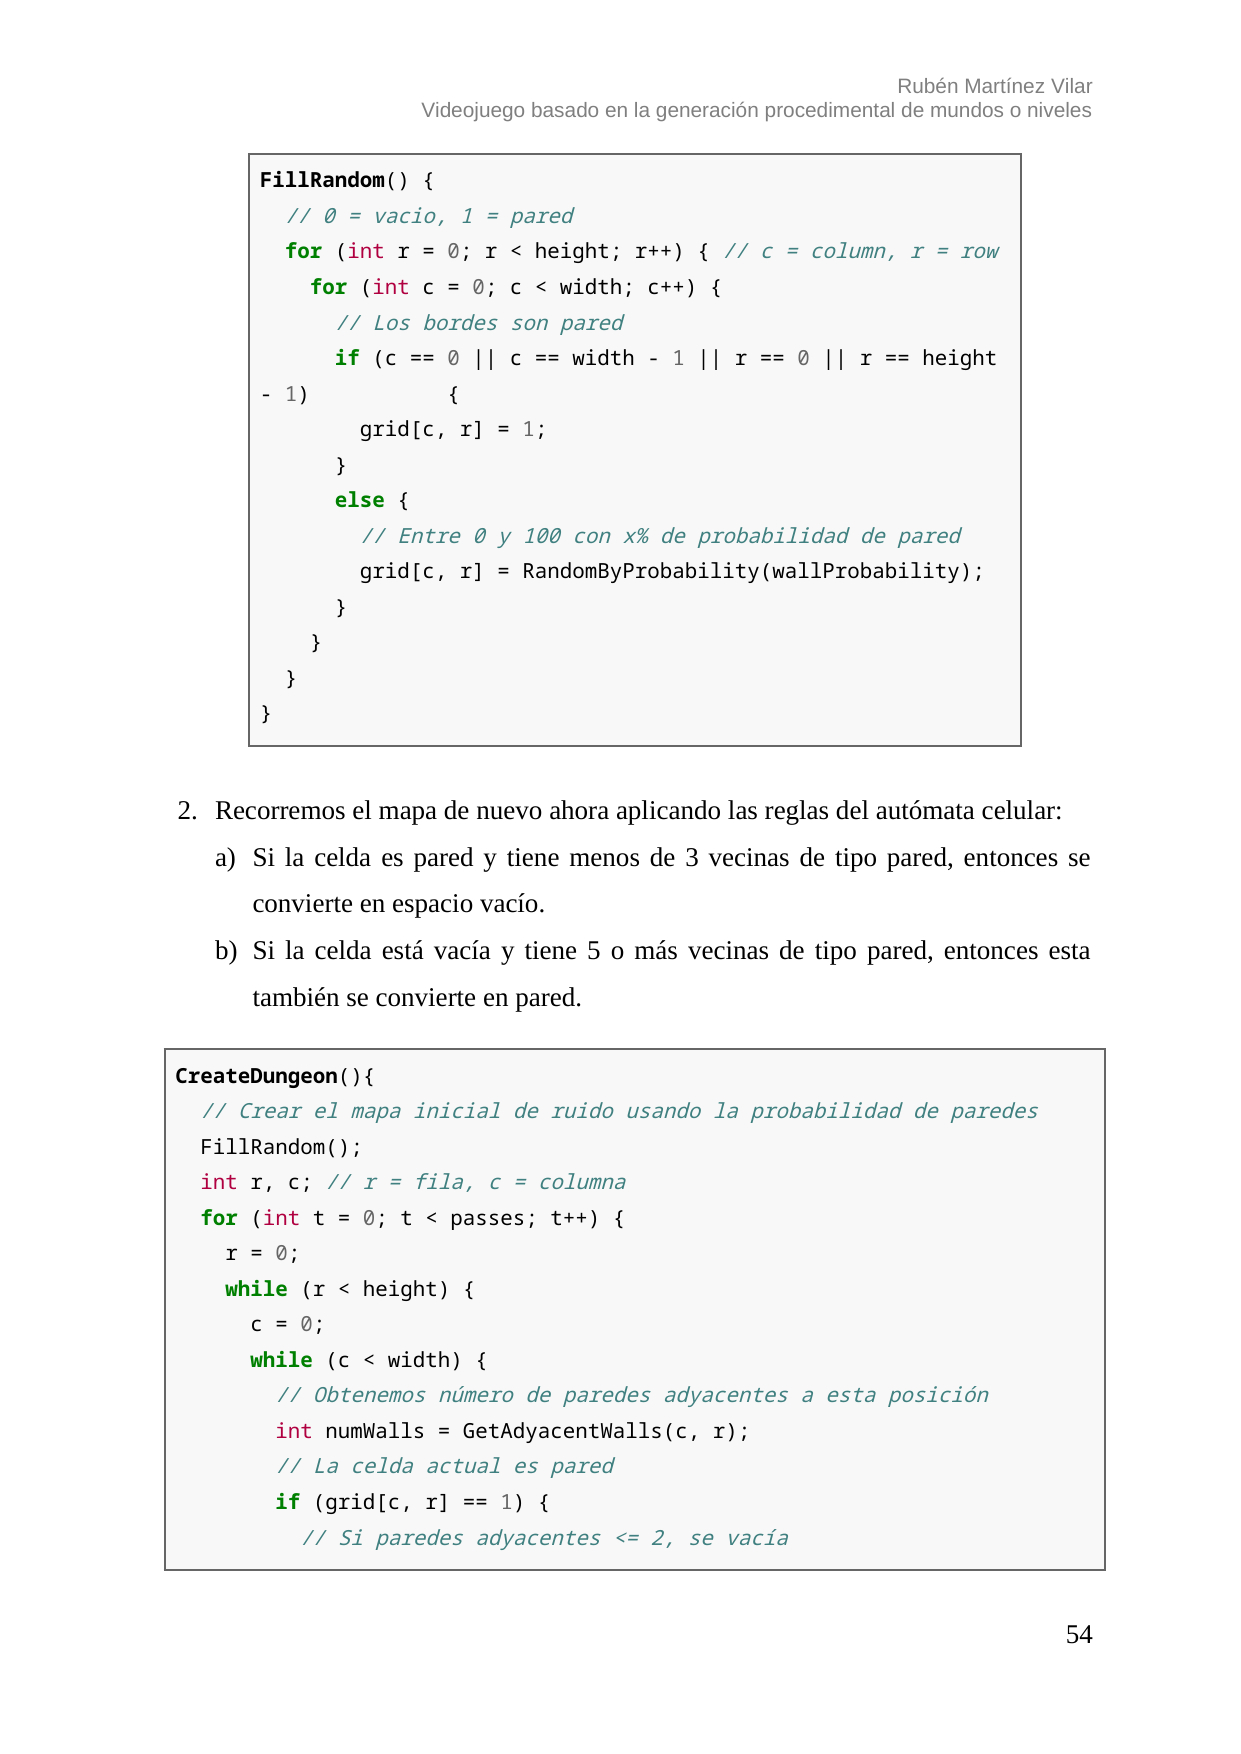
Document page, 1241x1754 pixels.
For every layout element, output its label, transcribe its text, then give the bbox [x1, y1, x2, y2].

list Si la celda está vacía y tiene 5 o más vecinas de tipo pared, entonces esta también se convierte en pared. [215, 934, 1092, 1012]
list Recorremos el mapa de nuevo ahora aplicando las reglas del autómata celular: [177, 794, 1092, 825]
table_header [166, 1050, 1104, 1569]
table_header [250, 155, 1020, 745]
list Si la celda es pared y tiene menos de 3 vecinas de tipo pared, entonces se convierte en espacio vacío. [215, 841, 1092, 918]
